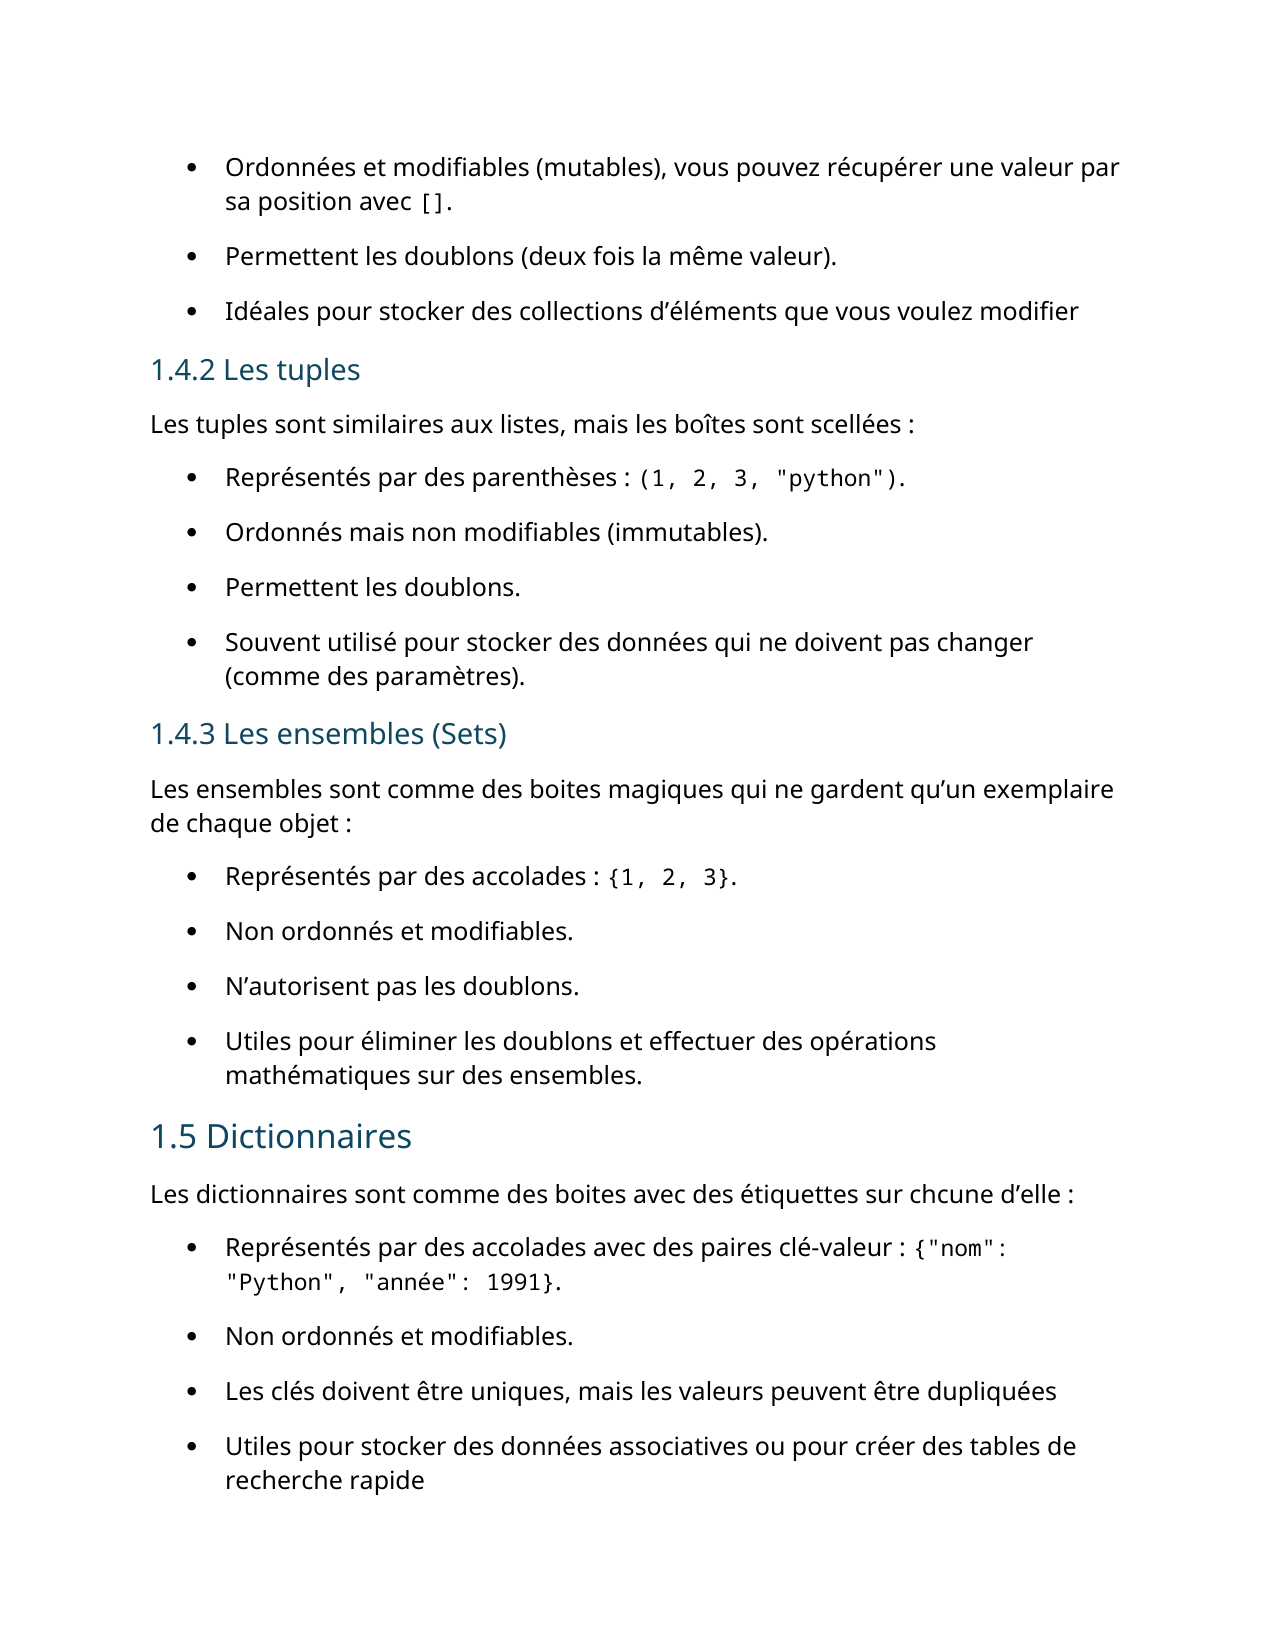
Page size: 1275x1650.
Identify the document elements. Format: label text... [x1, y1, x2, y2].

list Non ordonnés et modifiables. [187, 1318, 1125, 1353]
list Représentés par des accolades : {1, 2, 3}. [187, 859, 1125, 893]
list Non ordonnés et modifiables. [187, 914, 1125, 948]
text Les dictionnaires sont comme des boites avec des étiquettes sur chcune d’elle : [150, 1177, 1125, 1211]
list Permettent les doublons (deux fois la même valeur). [187, 239, 1125, 273]
list Ordonnés mais non modifiables (immutables). [187, 515, 1125, 549]
list Utiles pour stocker des données associatives ou pour créer des tables de recherche rapide [187, 1428, 1125, 1496]
subtitle 1.5 Dictionnaires [150, 1113, 1125, 1158]
text Les ensembles sont comme des boites magiques qui ne gardent qu’un exemplaire de chaque objet : [150, 772, 1125, 840]
subtitle 1.4.3 Les ensembles (Sets) [150, 714, 1125, 753]
text Les tuples sont similaires aux listes, mais les boîtes sont scellées : [150, 407, 1125, 441]
list Représentés par des accolades avec des paires clé-valeur : {"nom": "Python", "année": 1991}. [187, 1229, 1125, 1298]
list Souvent utilisé pour stocker des données qui ne doivent pas changer (comme des paramètres). [187, 625, 1125, 693]
list Permettent les doublons. [187, 570, 1125, 604]
list N’autorisent pas les doublons. [187, 969, 1125, 1003]
list Idéales pour stocker des collections d’éléments que vous voulez modifier [187, 294, 1125, 328]
list Ordonnées et modifiables (mutables), vous pouvez récupérer une valeur par sa position avec []. [187, 150, 1125, 218]
list Les clés doivent être uniques, mais les valeurs peuvent être dupliquées [187, 1373, 1125, 1407]
subtitle 1.4.2 Les tuples [150, 349, 1125, 388]
list Utiles pour éliminer les doublons et effectuer des opérations mathématiques sur des ensembles. [187, 1024, 1125, 1092]
list Représentés par des parenthèses : (1, 2, 3, "python"). [187, 460, 1125, 494]
